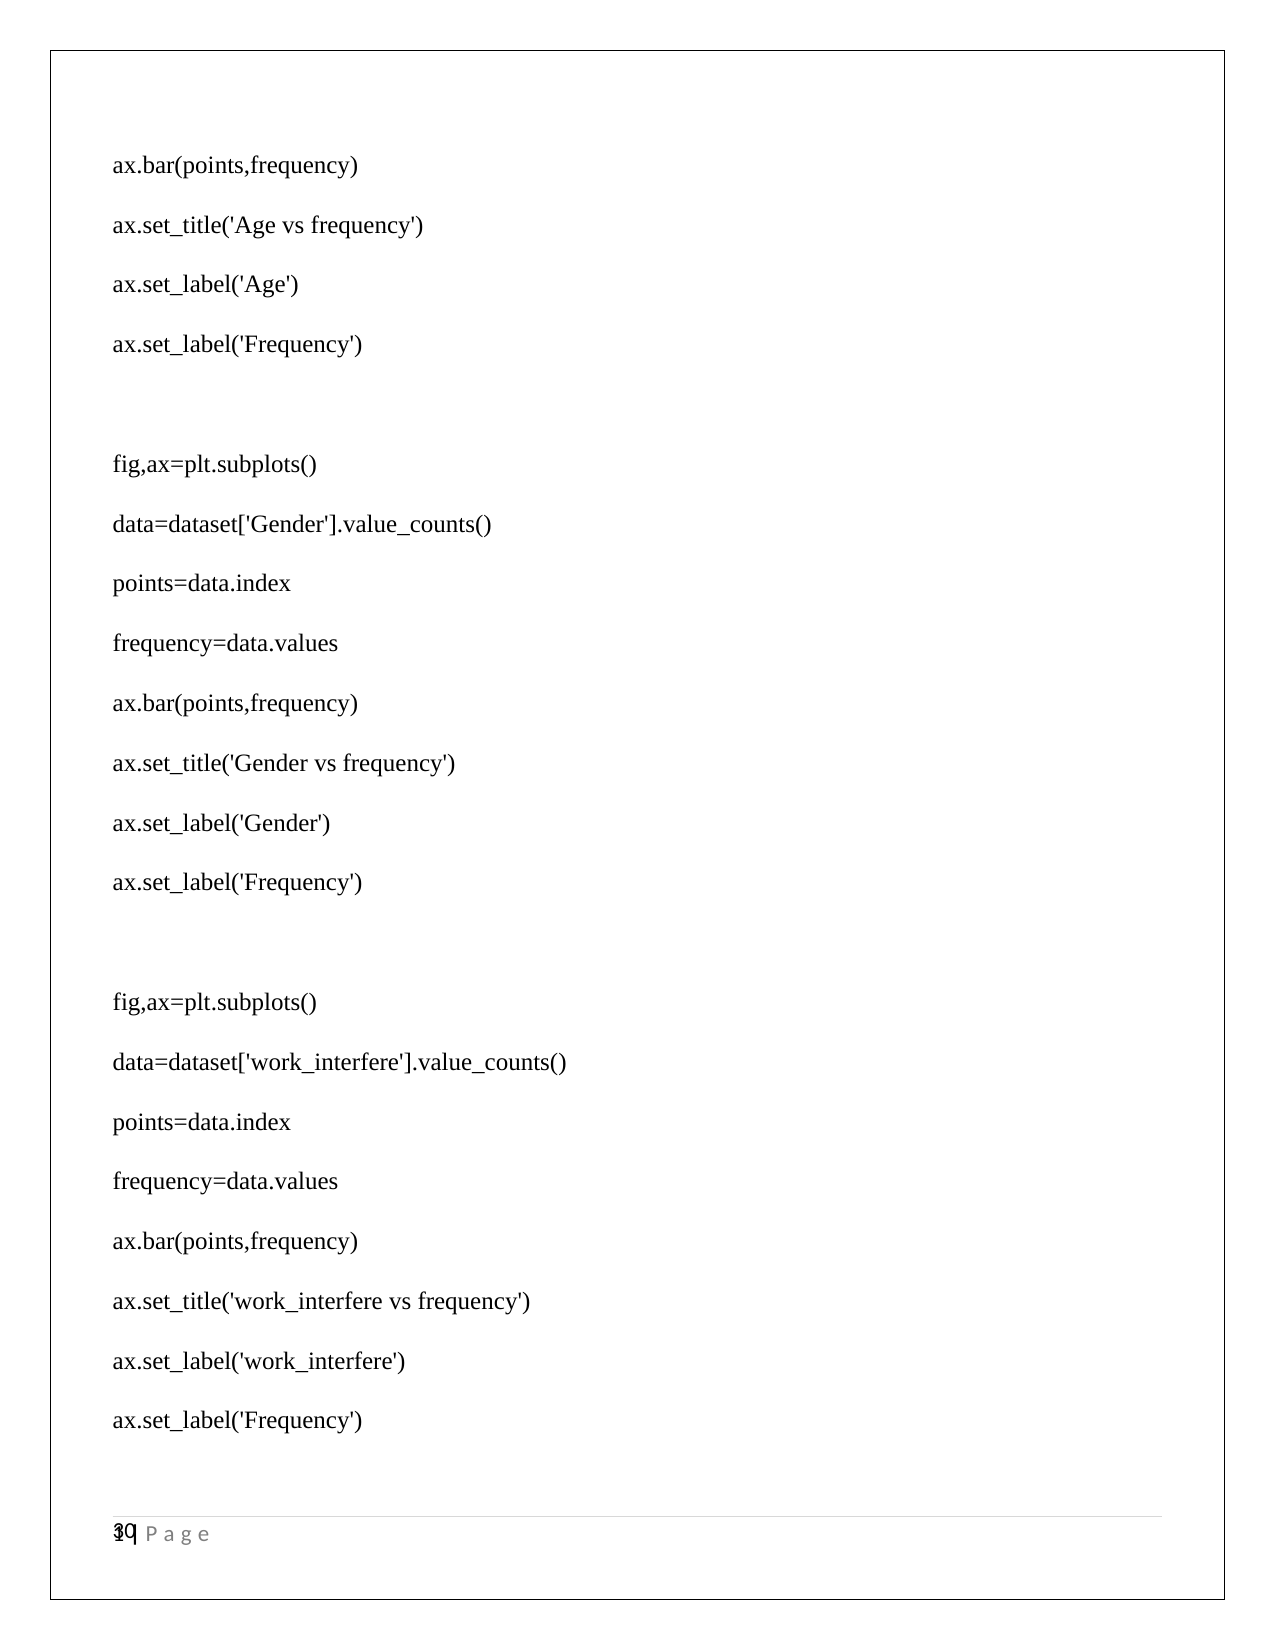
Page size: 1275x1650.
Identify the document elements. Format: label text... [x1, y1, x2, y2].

text ax.set_label('Frequency') [112, 1406, 1162, 1434]
text points=data.index [112, 568, 1162, 597]
text ax.set_label('work_interfere') [112, 1346, 1162, 1374]
text ax.set_label('Gender') [112, 808, 1162, 836]
text ax.bar(points,frequency) [112, 150, 1162, 179]
text fig,ax=plt.subplots() [112, 987, 1162, 1016]
text ax.set_title('Age vs frequency') [112, 210, 1162, 238]
text data=dataset['work_interfere'].value_counts() [112, 1047, 1162, 1076]
text ax.set_title('work_interfere vs frequency') [112, 1286, 1162, 1315]
text ax.bar(points,frequency) [112, 688, 1162, 717]
text ax.set_label('Frequency') [112, 329, 1162, 358]
text fig,ax=plt.subplots() [112, 449, 1162, 478]
text data=dataset['Gender'].value_counts() [112, 509, 1162, 537]
text points=data.index [112, 1107, 1162, 1135]
text frequency=data.values [112, 628, 1162, 657]
text ax.set_label('Age') [112, 269, 1162, 298]
text frequency=data.values [112, 1166, 1162, 1195]
text ax.set_label('Frequency') [112, 867, 1162, 896]
text ax.set_title('Gender vs frequency') [112, 748, 1162, 777]
text ax.bar(points,frequency) [112, 1226, 1162, 1255]
